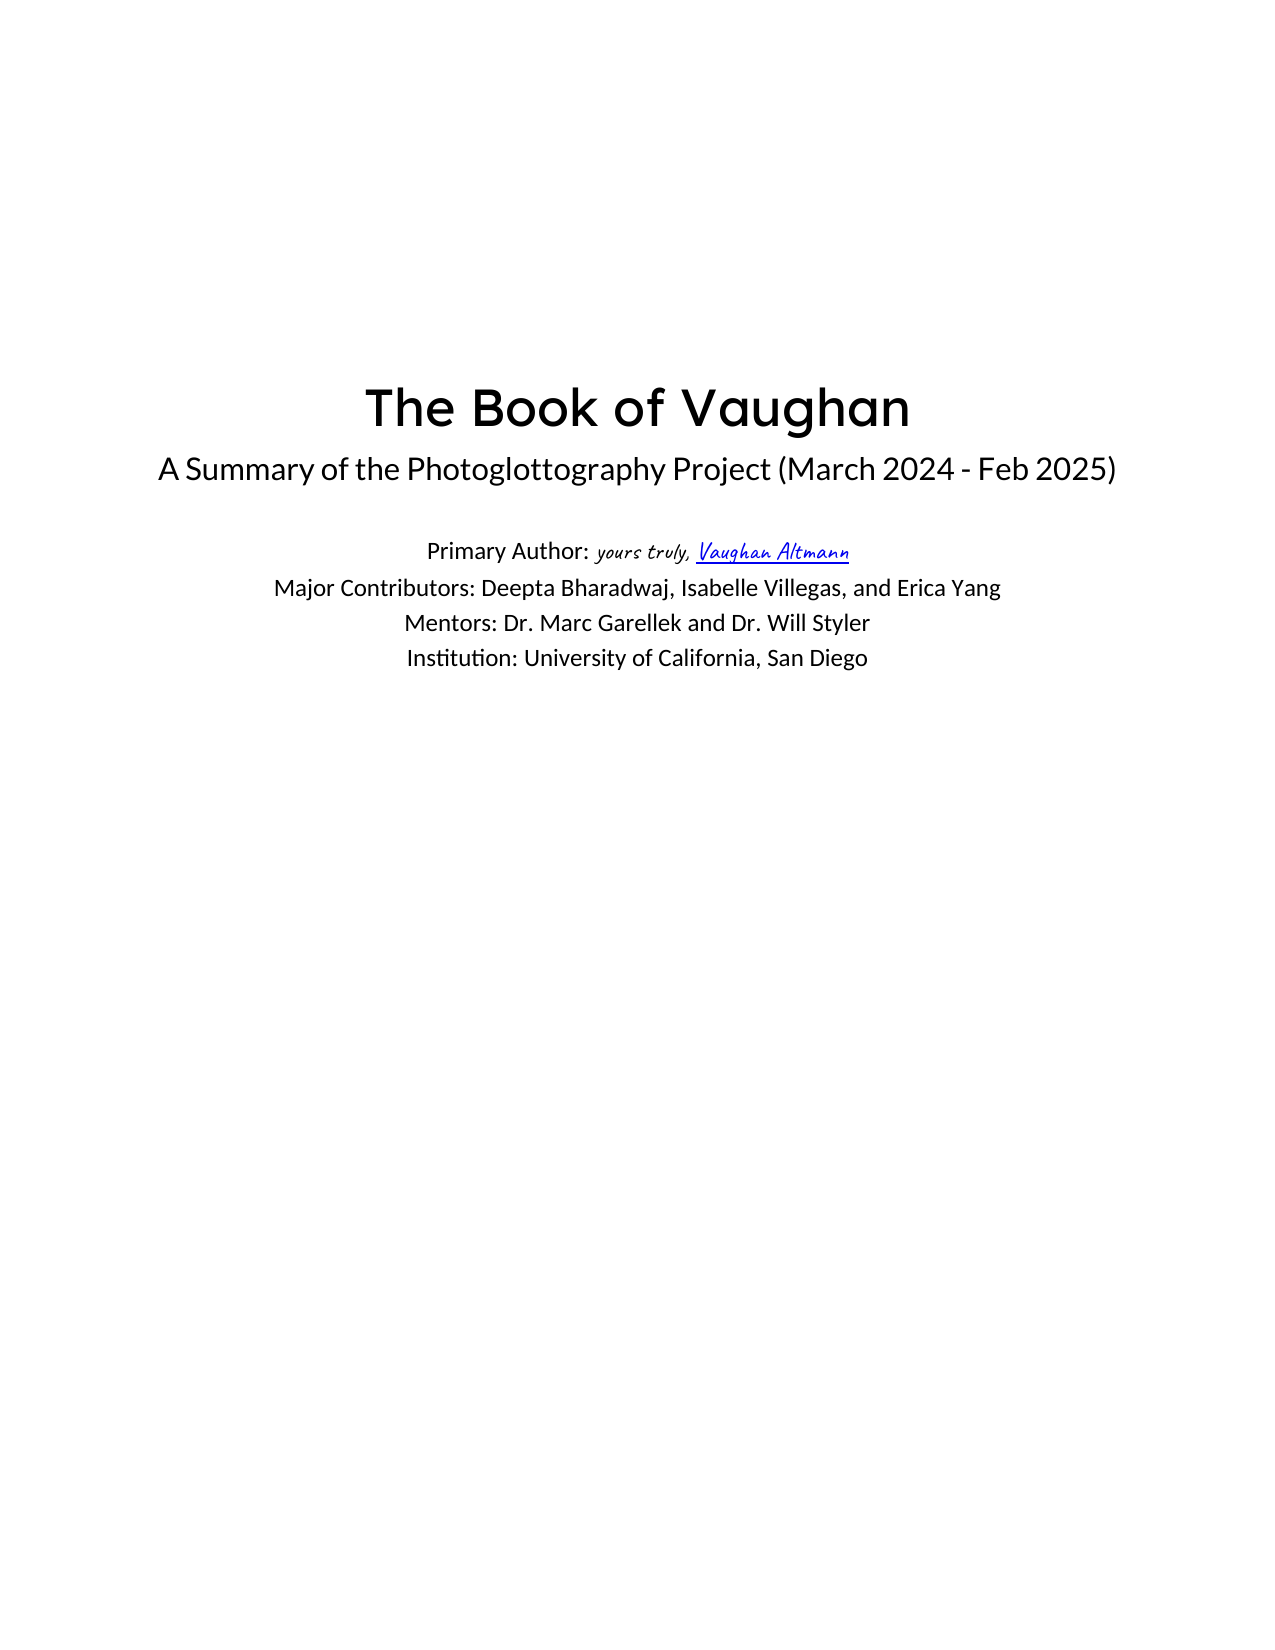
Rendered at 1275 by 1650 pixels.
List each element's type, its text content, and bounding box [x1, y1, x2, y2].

text Primary Author: yours truly, Vaughan Altmann [150, 535, 1125, 567]
text Mentors: Dr. Marc Garellek and Dr. Will Styler [150, 607, 1125, 637]
text Major Contributors: Deepta Bharadwaj, Isabelle Villegas, and Erica Yang [150, 572, 1125, 602]
text Institution: University of California, San Diego [150, 642, 1125, 672]
title The Book of Vaughan [150, 374, 1125, 439]
text A Summary of the Photoglottography Project (March 2024 - Feb 2025) [150, 449, 1125, 487]
